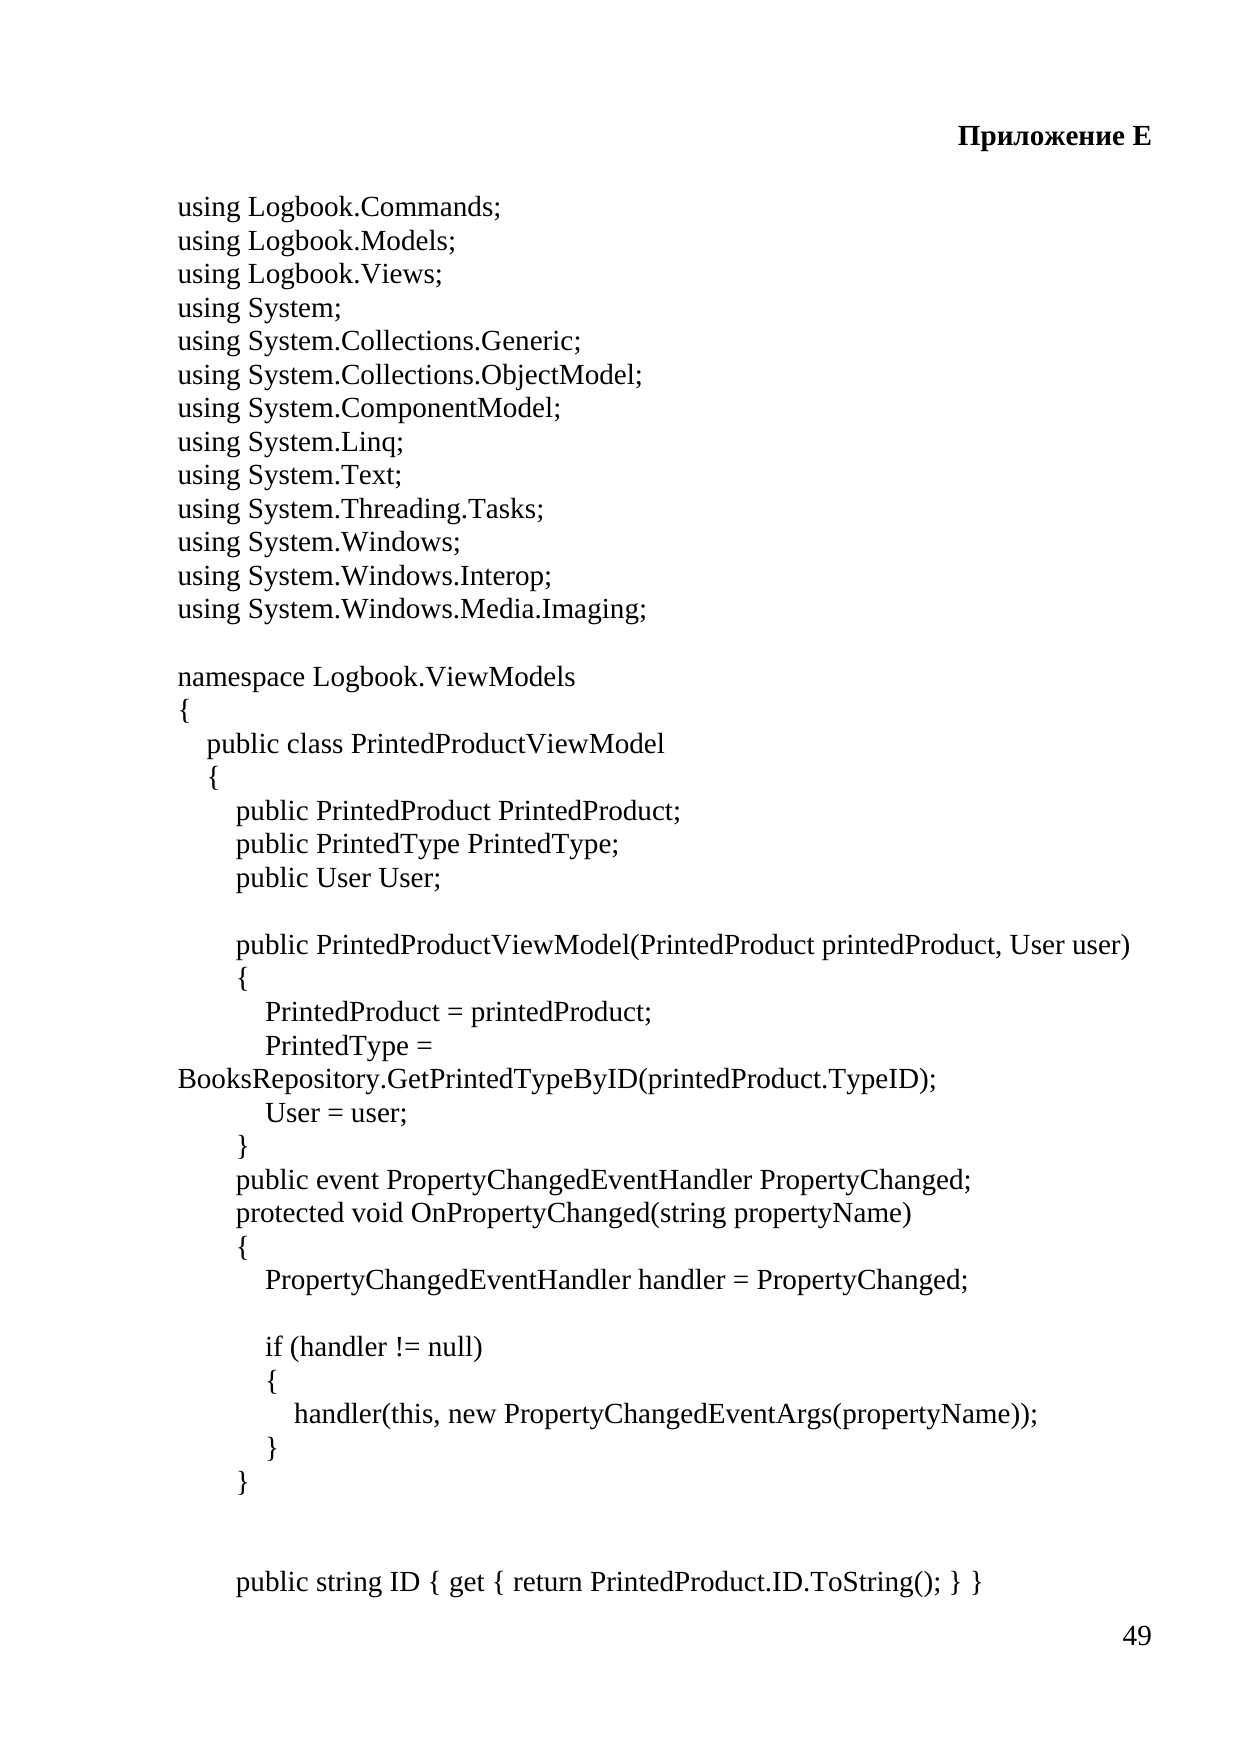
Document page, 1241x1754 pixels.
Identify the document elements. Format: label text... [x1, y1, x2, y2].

text { [177, 1363, 1152, 1397]
text { [177, 692, 1152, 726]
text using Logbook.Views; [177, 256, 1152, 290]
text using Logbook.Models; [177, 223, 1152, 256]
text using System.Text; [177, 457, 1152, 491]
text protected void OnPropertyChanged(string propertyName) [177, 1195, 1152, 1229]
text PrintedProduct = printedProduct; [177, 994, 1152, 1028]
text using System.Linq; [177, 424, 1152, 457]
text public class PrintedProductViewModel [177, 726, 1152, 759]
text using Logbook.Commands; [177, 189, 1152, 223]
text if (handler != null) [177, 1329, 1152, 1363]
text } [177, 1430, 1152, 1464]
text using System.Collections.Generic; [177, 323, 1152, 357]
text using System.Windows.Media.Imaging; [177, 592, 1152, 625]
text public PrintedProduct PrintedProduct; [177, 793, 1152, 826]
text { [177, 759, 1152, 793]
text PrintedType = BooksRepository.GetPrintedTypeByID(printedProduct.TypeID); [177, 1028, 1152, 1095]
text using System; [177, 290, 1152, 323]
text PropertyChangedEventHandler handler = PropertyChanged; [177, 1262, 1152, 1296]
text public User User; [177, 860, 1152, 893]
subtitle Приложение Е [177, 118, 1152, 152]
text public string ID { get { return PrintedProduct.ID.ToString(); } } [177, 1564, 1152, 1598]
text namespace Logbook.ViewModels [177, 659, 1152, 692]
text User = user; [177, 1095, 1152, 1128]
text handler(this, new PropertyChangedEventArgs(propertyName)); [177, 1397, 1152, 1430]
text public PrintedProductViewModel(PrintedProduct printedProduct, User user) [177, 927, 1152, 961]
text using System.Collections.ObjectModel; [177, 357, 1152, 390]
text using System.Threading.Tasks; [177, 491, 1152, 524]
text public PrintedType PrintedType; [177, 826, 1152, 860]
text } [177, 1128, 1152, 1162]
text { [177, 961, 1152, 994]
text using System.ComponentModel; [177, 390, 1152, 424]
text using System.Windows; [177, 524, 1152, 558]
text using System.Windows.Interop; [177, 558, 1152, 592]
text public event PropertyChangedEventHandler PropertyChanged; [177, 1162, 1152, 1195]
text { [177, 1229, 1152, 1262]
text } [177, 1464, 1152, 1497]
